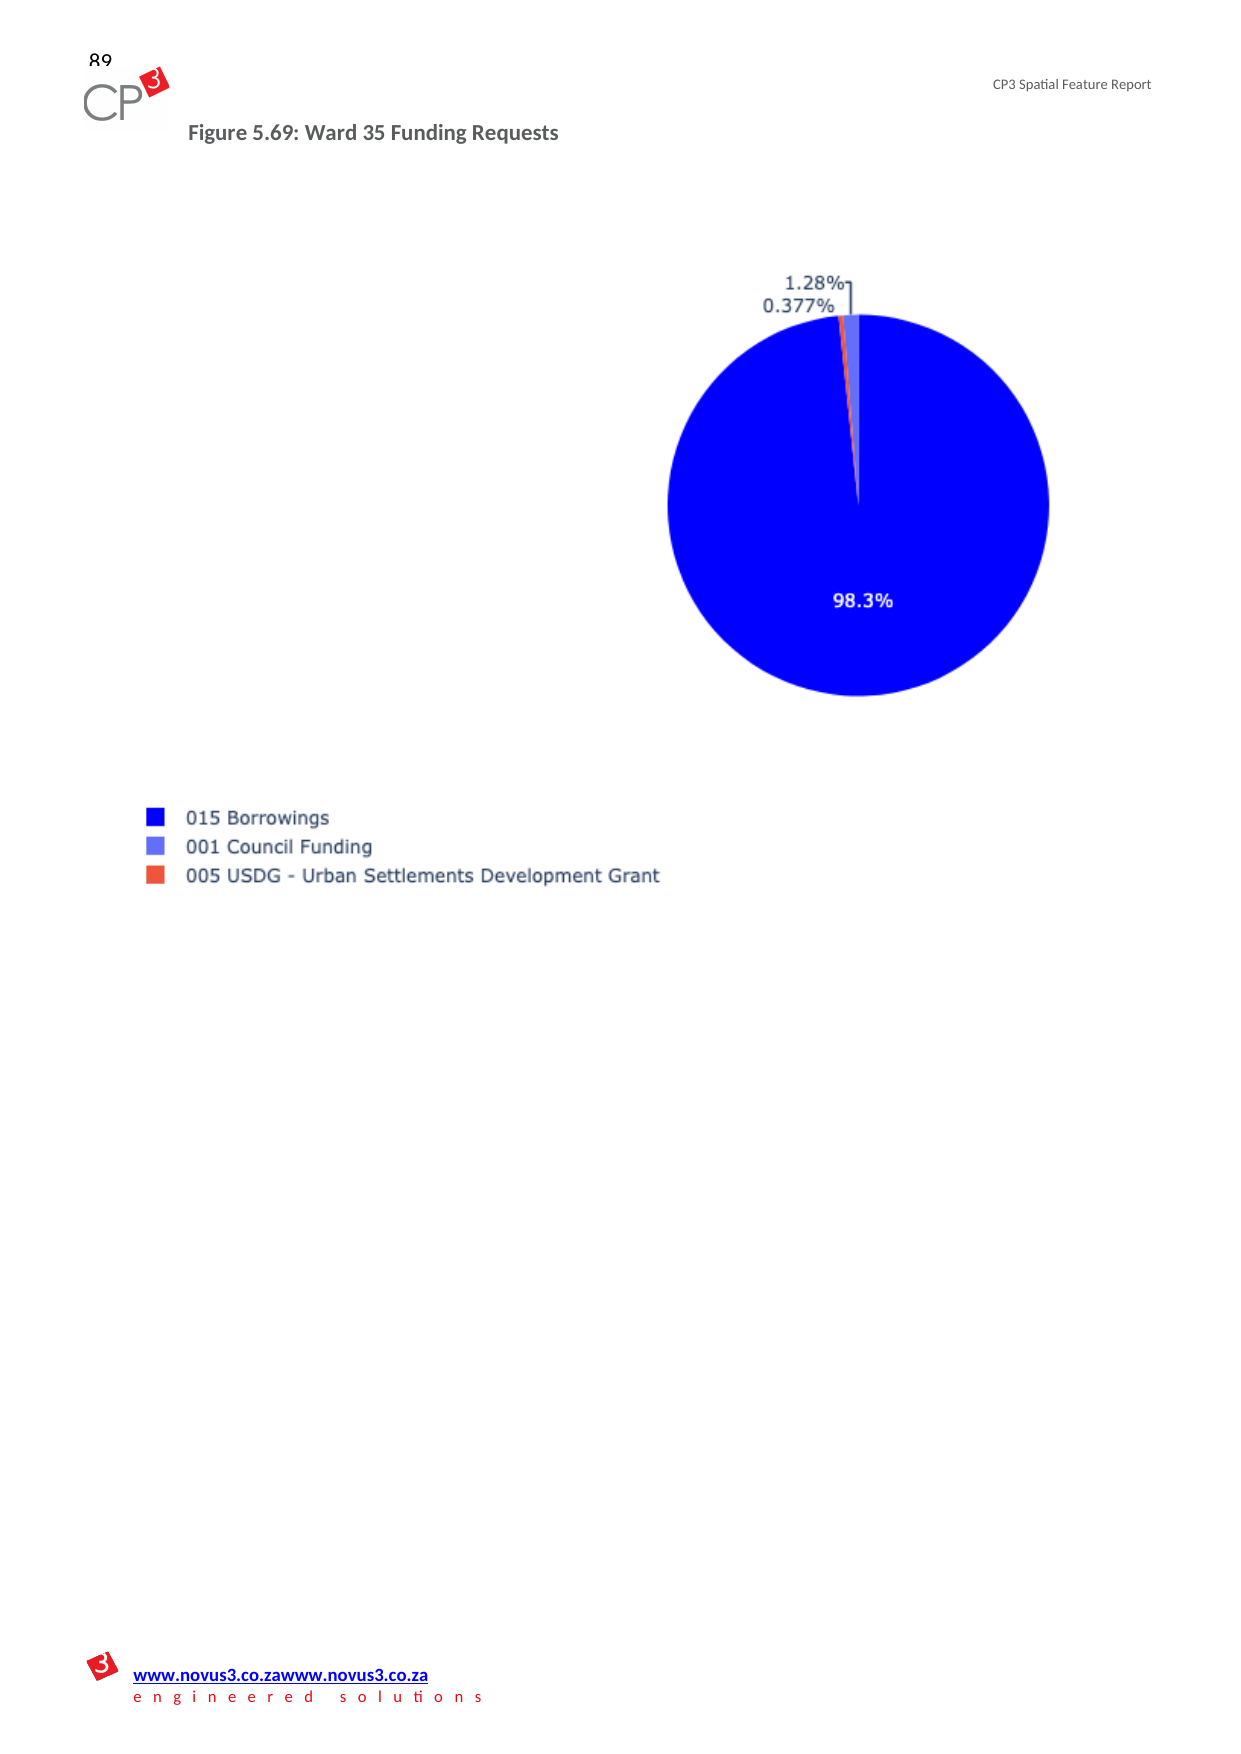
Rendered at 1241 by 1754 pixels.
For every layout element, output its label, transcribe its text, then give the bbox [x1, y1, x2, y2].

picture [86, 1651, 119, 1681]
picture [107, 156, 1171, 916]
text Figure 5.69: Ward 35 Funding Requests [89, 118, 1152, 146]
picture [83, 66, 170, 132]
